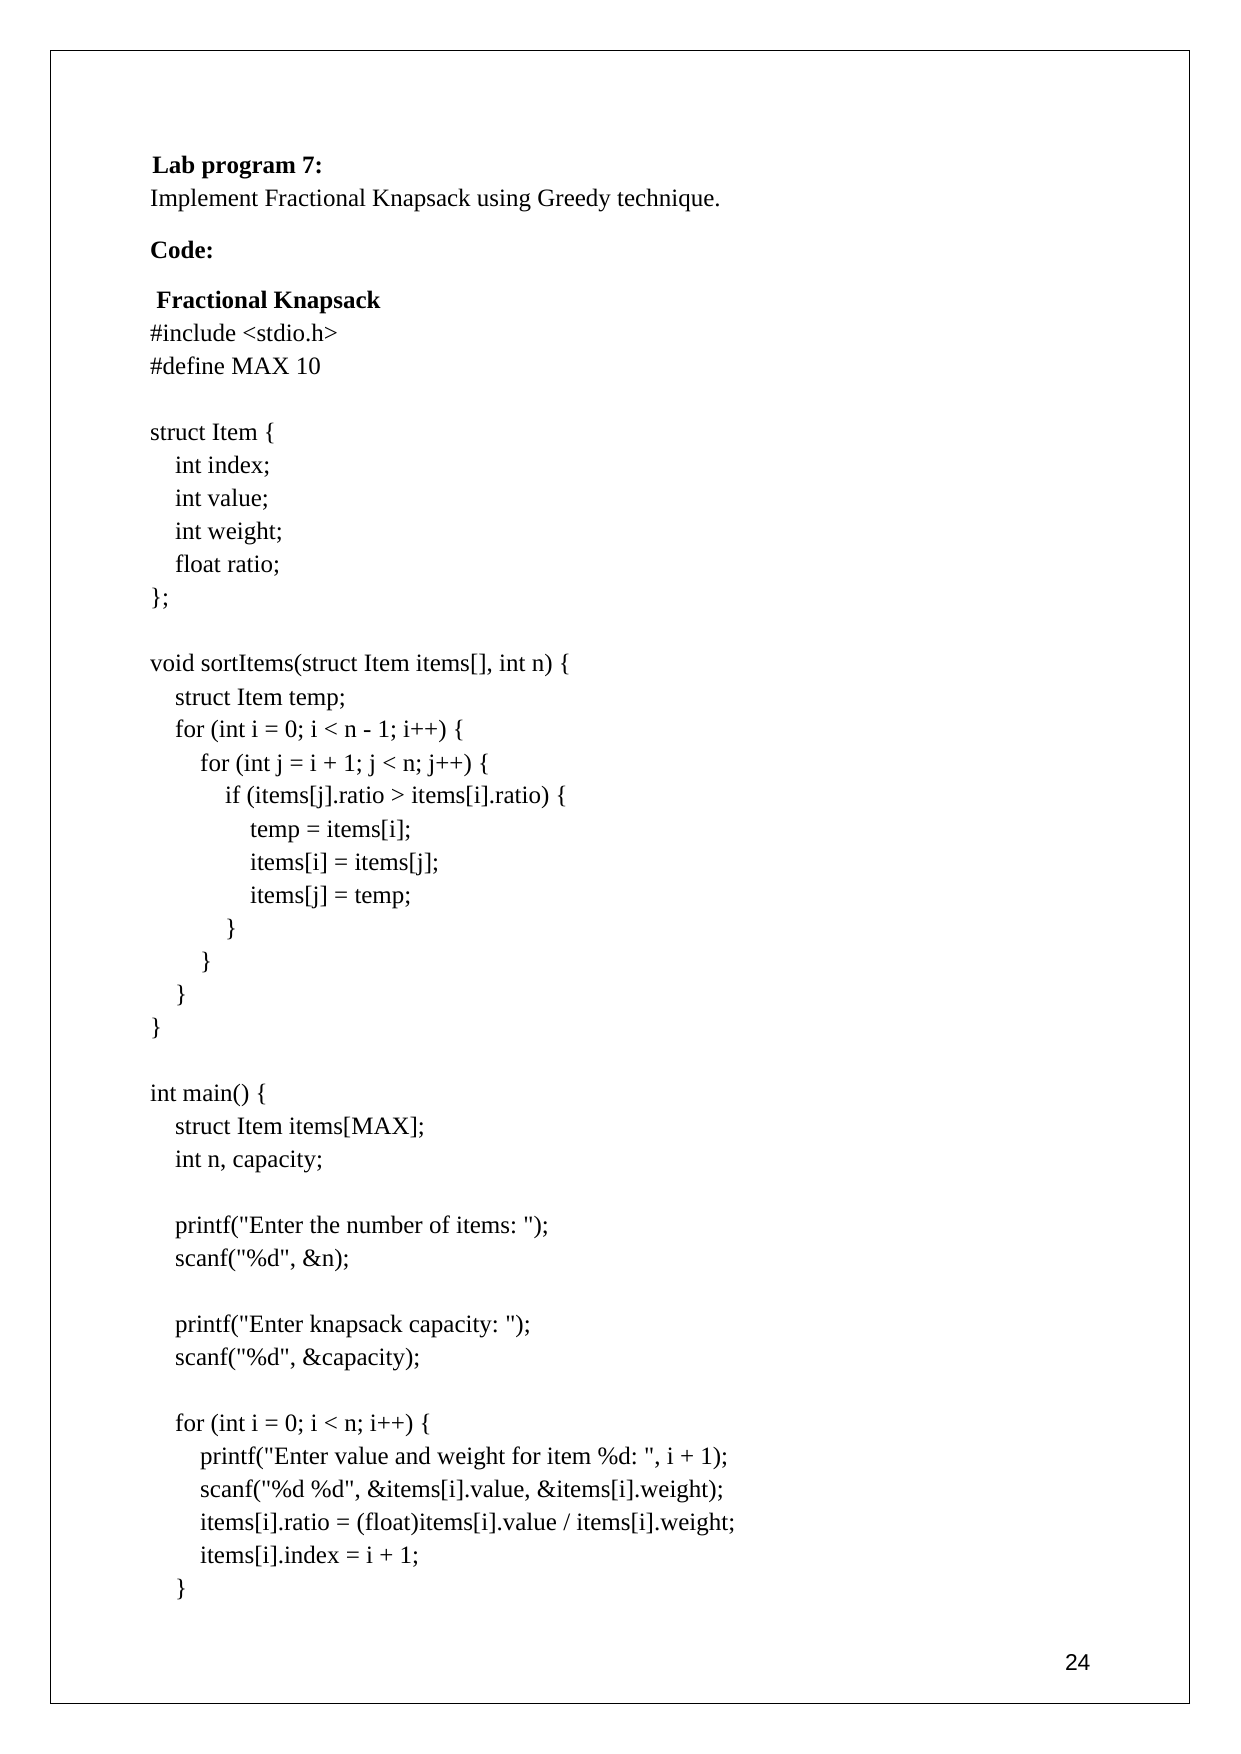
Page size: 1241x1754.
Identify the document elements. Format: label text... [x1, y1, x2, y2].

text printf("Enter the number of items: "); [150, 1210, 1090, 1239]
text Code: [150, 236, 1090, 264]
text scanf("%d %d", &items[i].value, &items[i].weight); [150, 1474, 1090, 1503]
text #include <stdio.h> [150, 318, 1090, 347]
text int value; [150, 483, 1090, 512]
text int n, capacity; [150, 1144, 1090, 1173]
text int main() { [150, 1078, 1090, 1107]
text items[i].ratio = (float)items[i].value / items[i].weight; [150, 1507, 1090, 1536]
text Implement Fractional Knapsack using Greedy technique. [150, 183, 1090, 212]
text if (items[j].ratio > items[i].ratio) { [150, 781, 1090, 809]
text items[i].index = i + 1; [150, 1540, 1090, 1569]
text struct Item temp; [150, 682, 1090, 710]
text } [150, 946, 1090, 974]
text printf("Enter value and weight for item %d: ", i + 1); [150, 1441, 1090, 1470]
text void sortItems(struct Item items[], int n) { [150, 648, 1090, 677]
text scanf("%d", &n); [150, 1243, 1090, 1272]
text int weight; [150, 516, 1090, 545]
text } [150, 979, 1090, 1007]
text items[j] = temp; [150, 880, 1090, 908]
text printf("Enter knapsack capacity: "); [150, 1309, 1090, 1338]
text for (int i = 0; i < n - 1; i++) { [150, 714, 1090, 743]
text for (int i = 0; i < n; i++) { [150, 1408, 1090, 1437]
text } [150, 1573, 1090, 1602]
text } [150, 1012, 1090, 1041]
text struct Item { [150, 417, 1090, 446]
text temp = items[i]; [150, 814, 1090, 842]
text Lab program 7: [152, 150, 1090, 179]
text for (int j = i + 1; j < n; j++) { [150, 748, 1090, 776]
text int index; [150, 450, 1090, 479]
text scanf("%d", &capacity); [150, 1342, 1090, 1371]
text }; [150, 582, 1090, 611]
text #define MAX 10 [150, 351, 1090, 380]
text float ratio; [150, 549, 1090, 578]
text items[i] = items[j]; [150, 847, 1090, 875]
text Fractional Knapsack [150, 285, 1090, 314]
text struct Item items[MAX]; [150, 1111, 1090, 1139]
text } [150, 913, 1090, 941]
